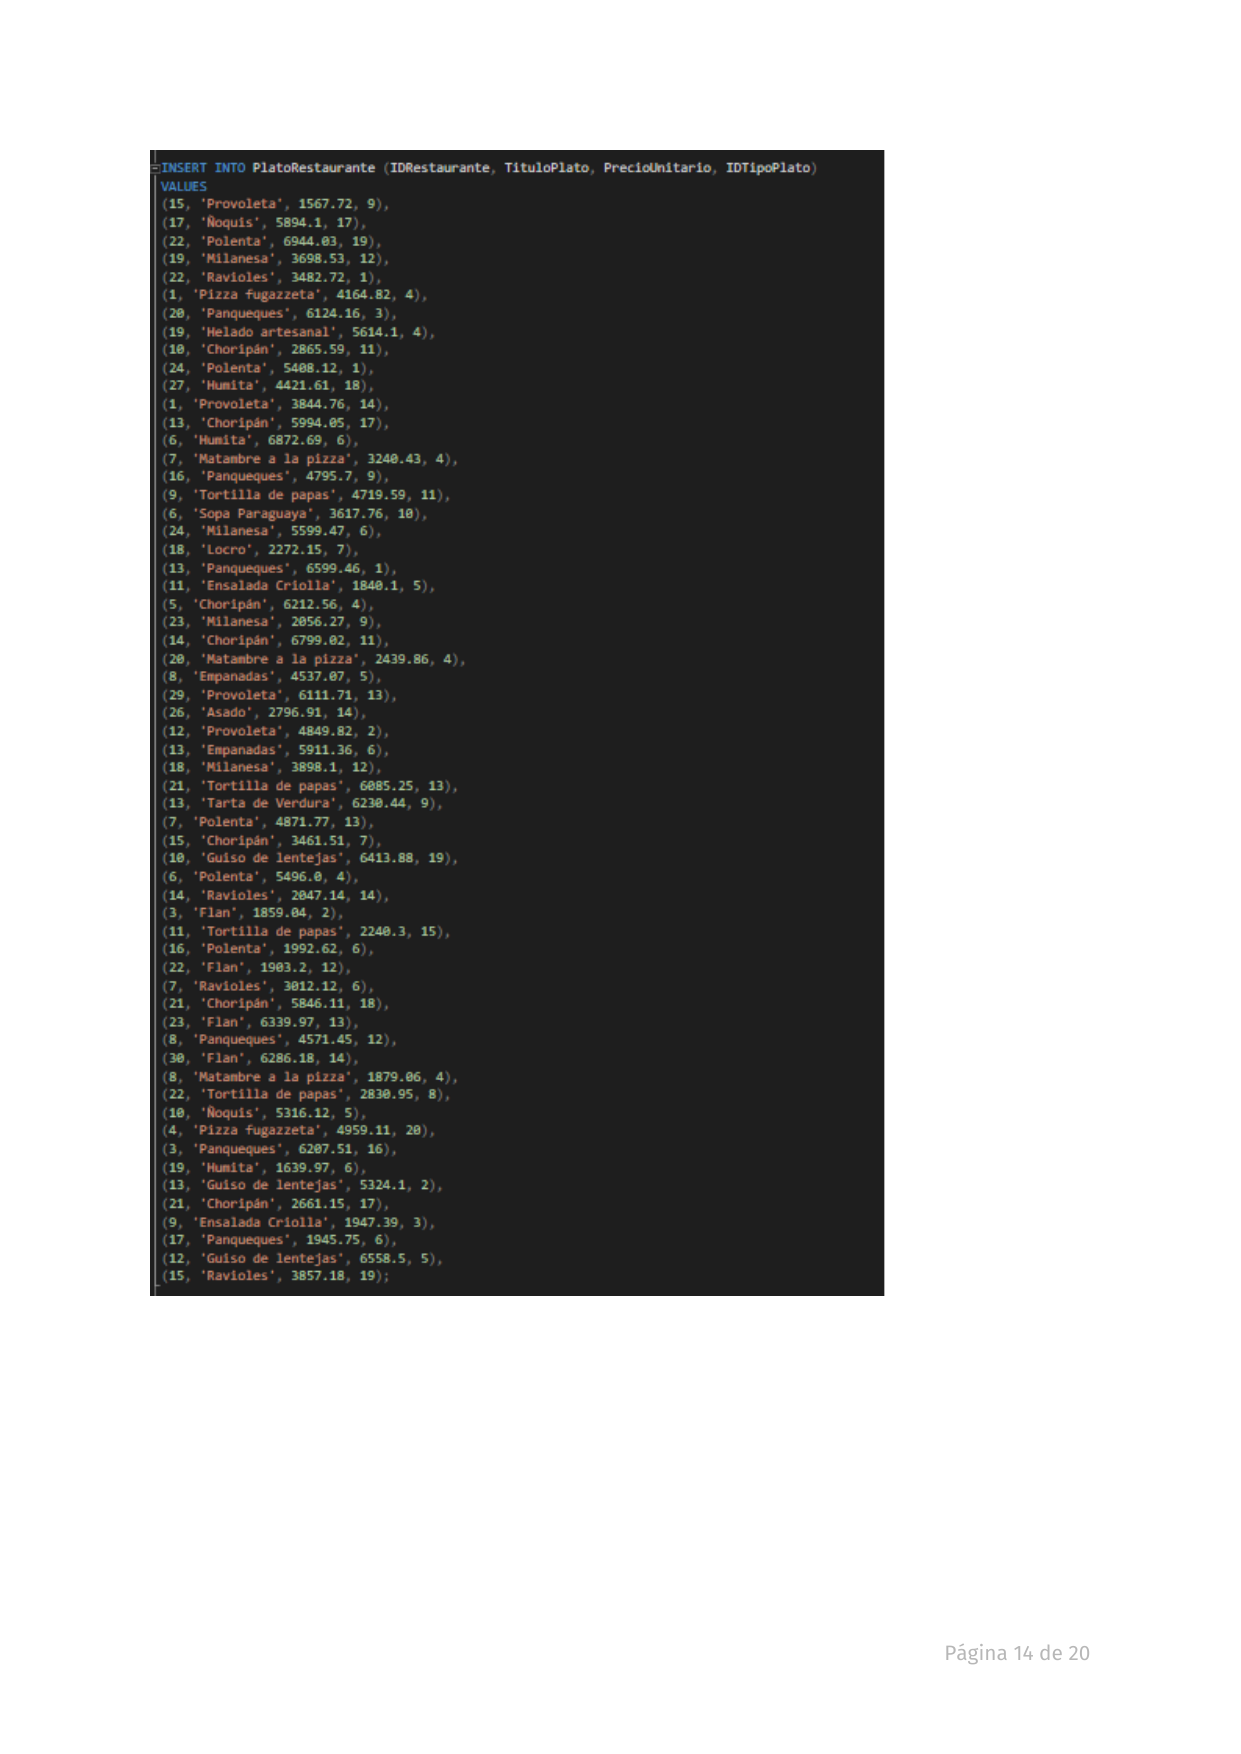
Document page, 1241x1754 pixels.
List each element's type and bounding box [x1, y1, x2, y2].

picture [150, 150, 885, 1296]
